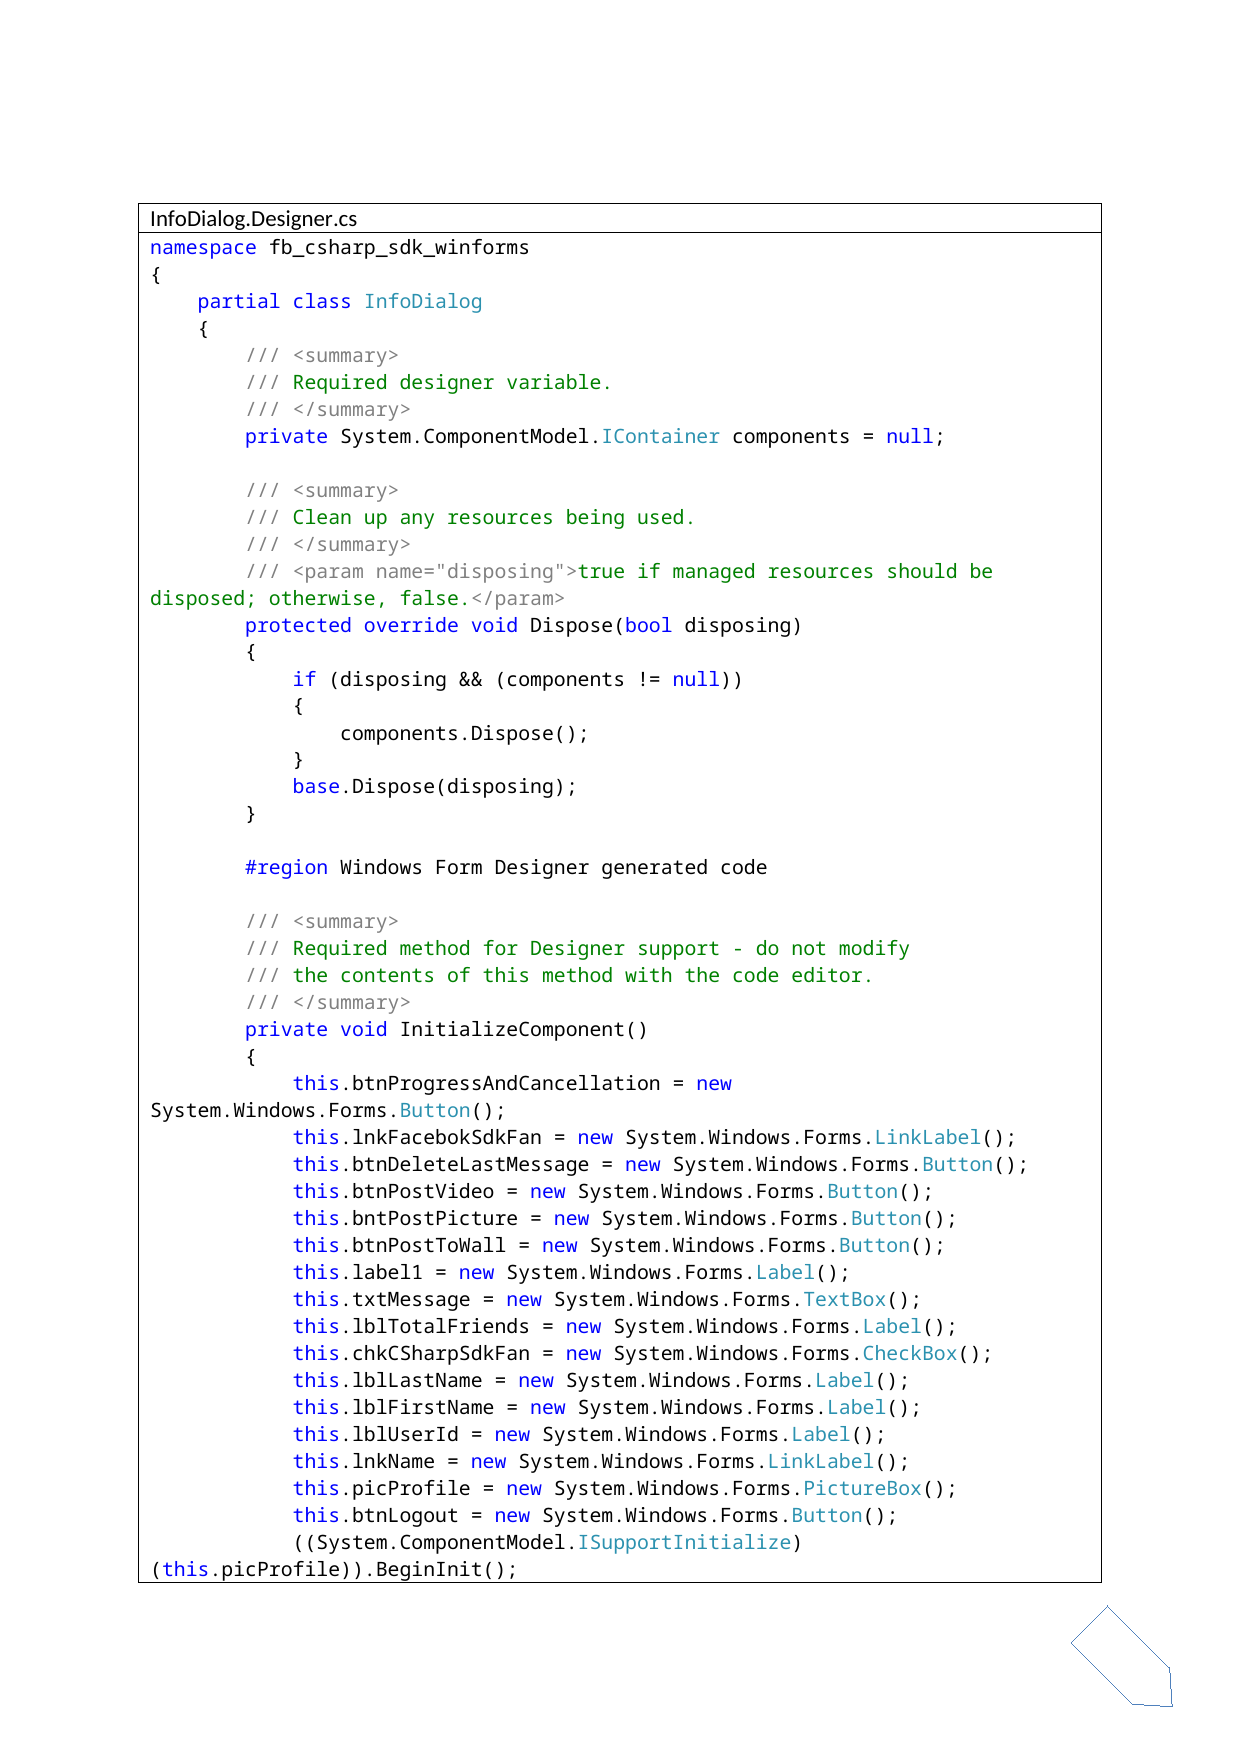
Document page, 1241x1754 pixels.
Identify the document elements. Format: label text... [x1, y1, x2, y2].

table_header InfoDialog.Designer.cs [139, 204, 1101, 232]
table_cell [139, 233, 1101, 1582]
